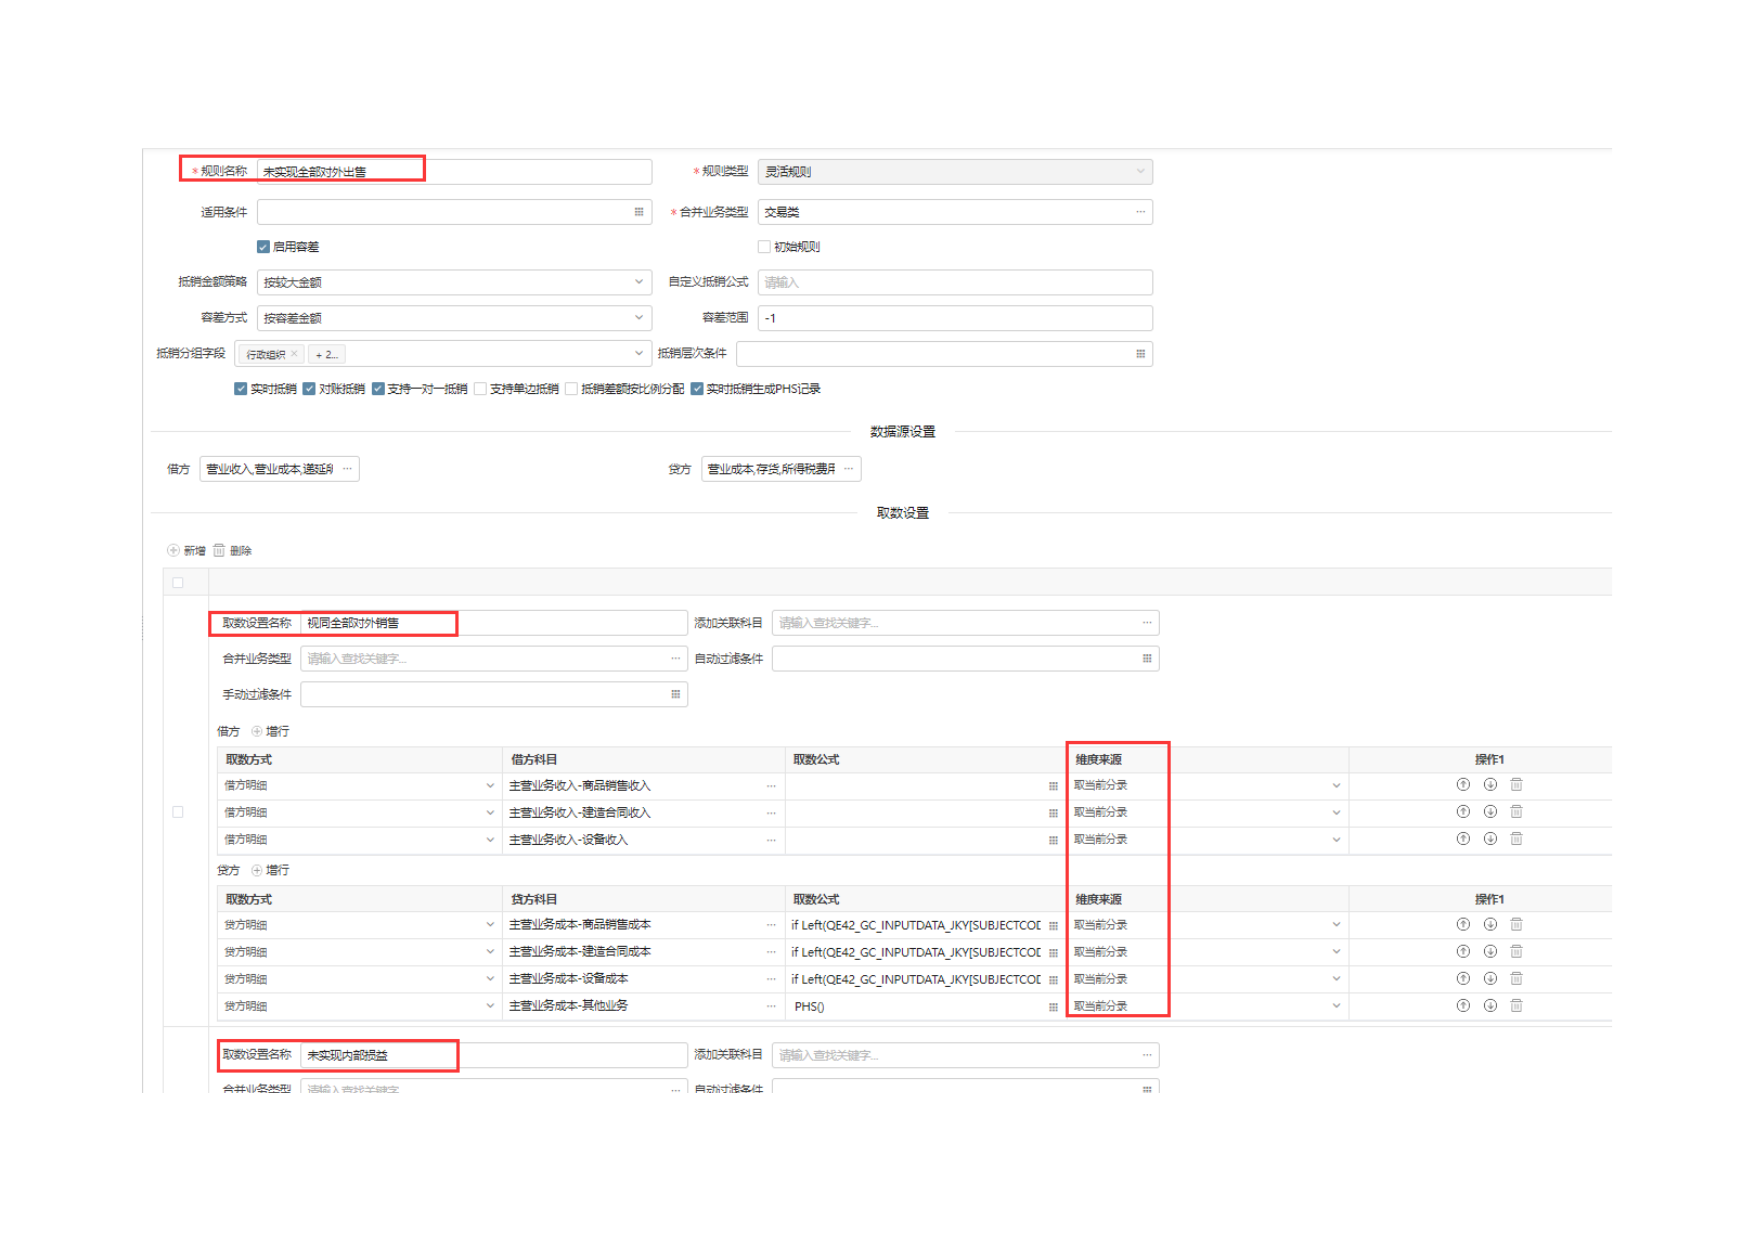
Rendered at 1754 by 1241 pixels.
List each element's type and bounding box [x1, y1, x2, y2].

picture [141, 147, 1613, 1093]
